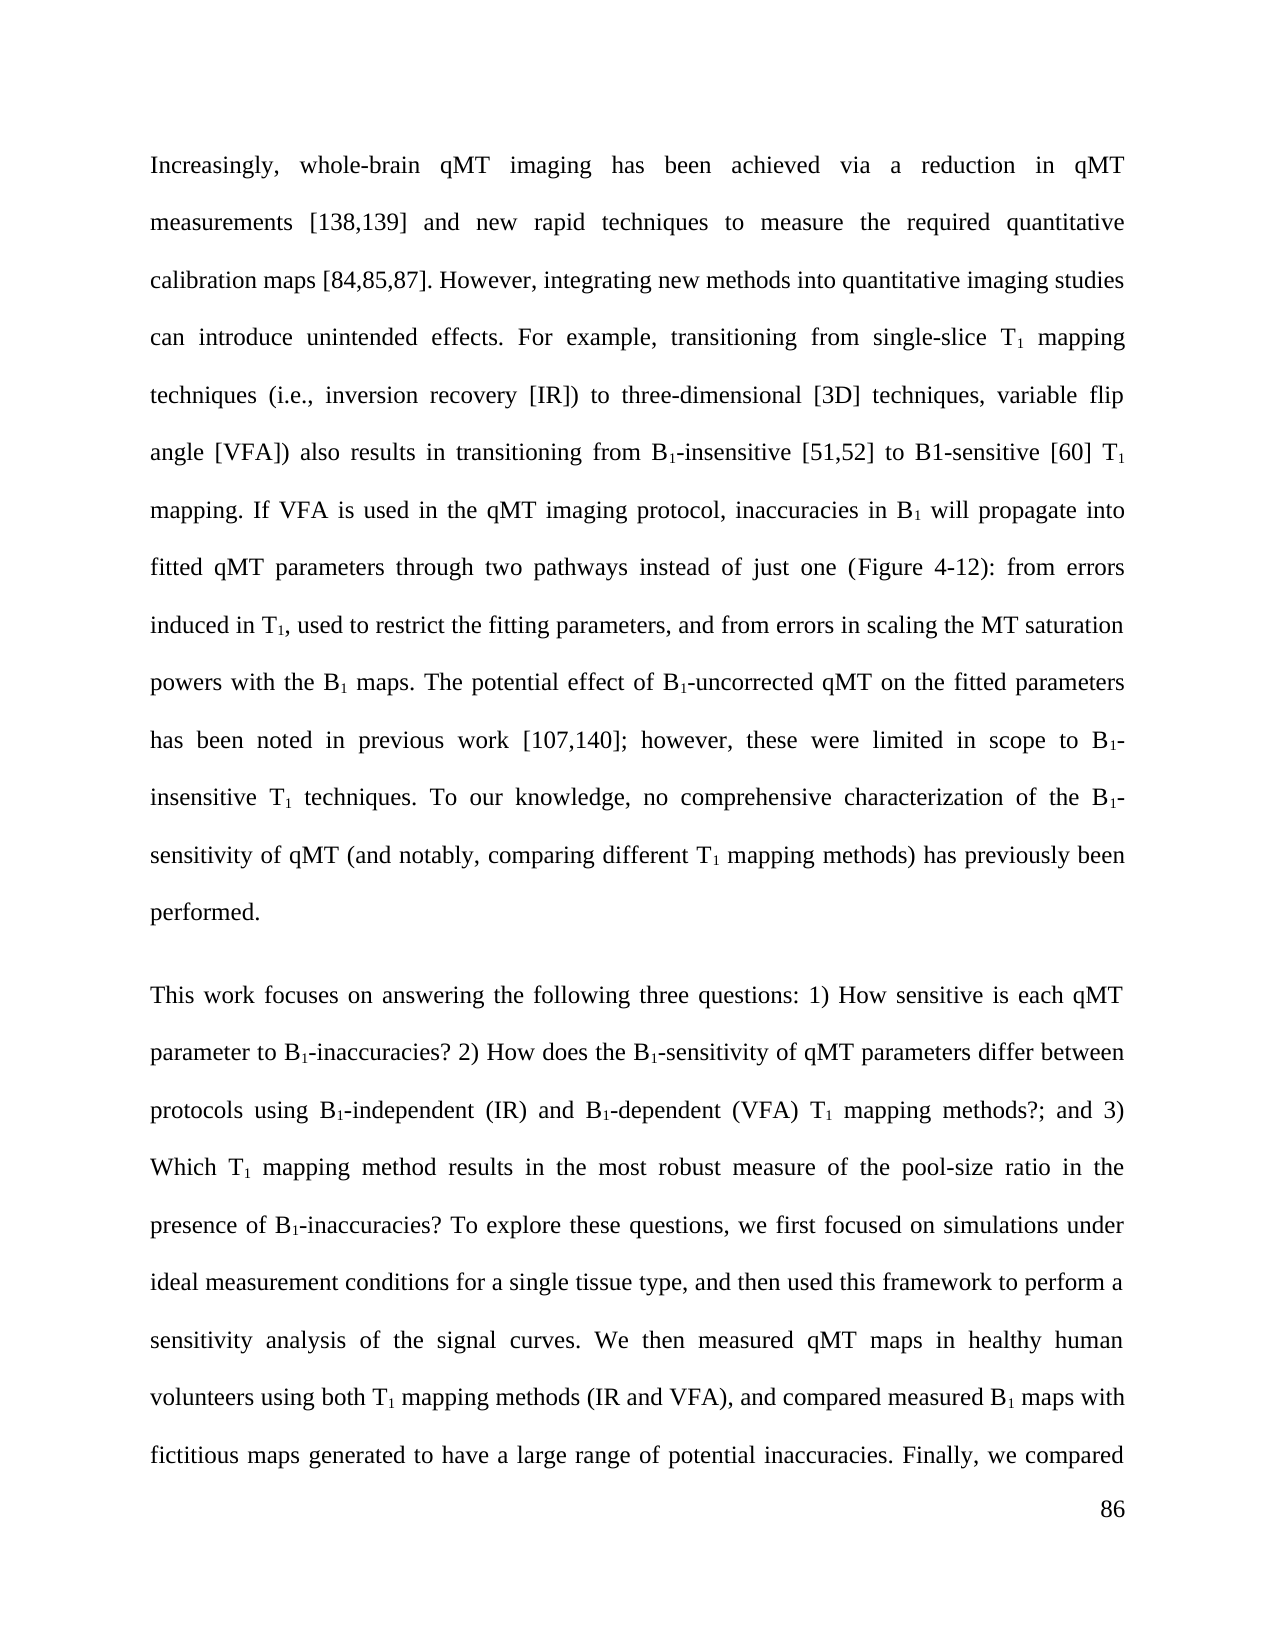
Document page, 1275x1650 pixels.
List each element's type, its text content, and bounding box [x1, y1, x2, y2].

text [150, 980, 1125, 1469]
